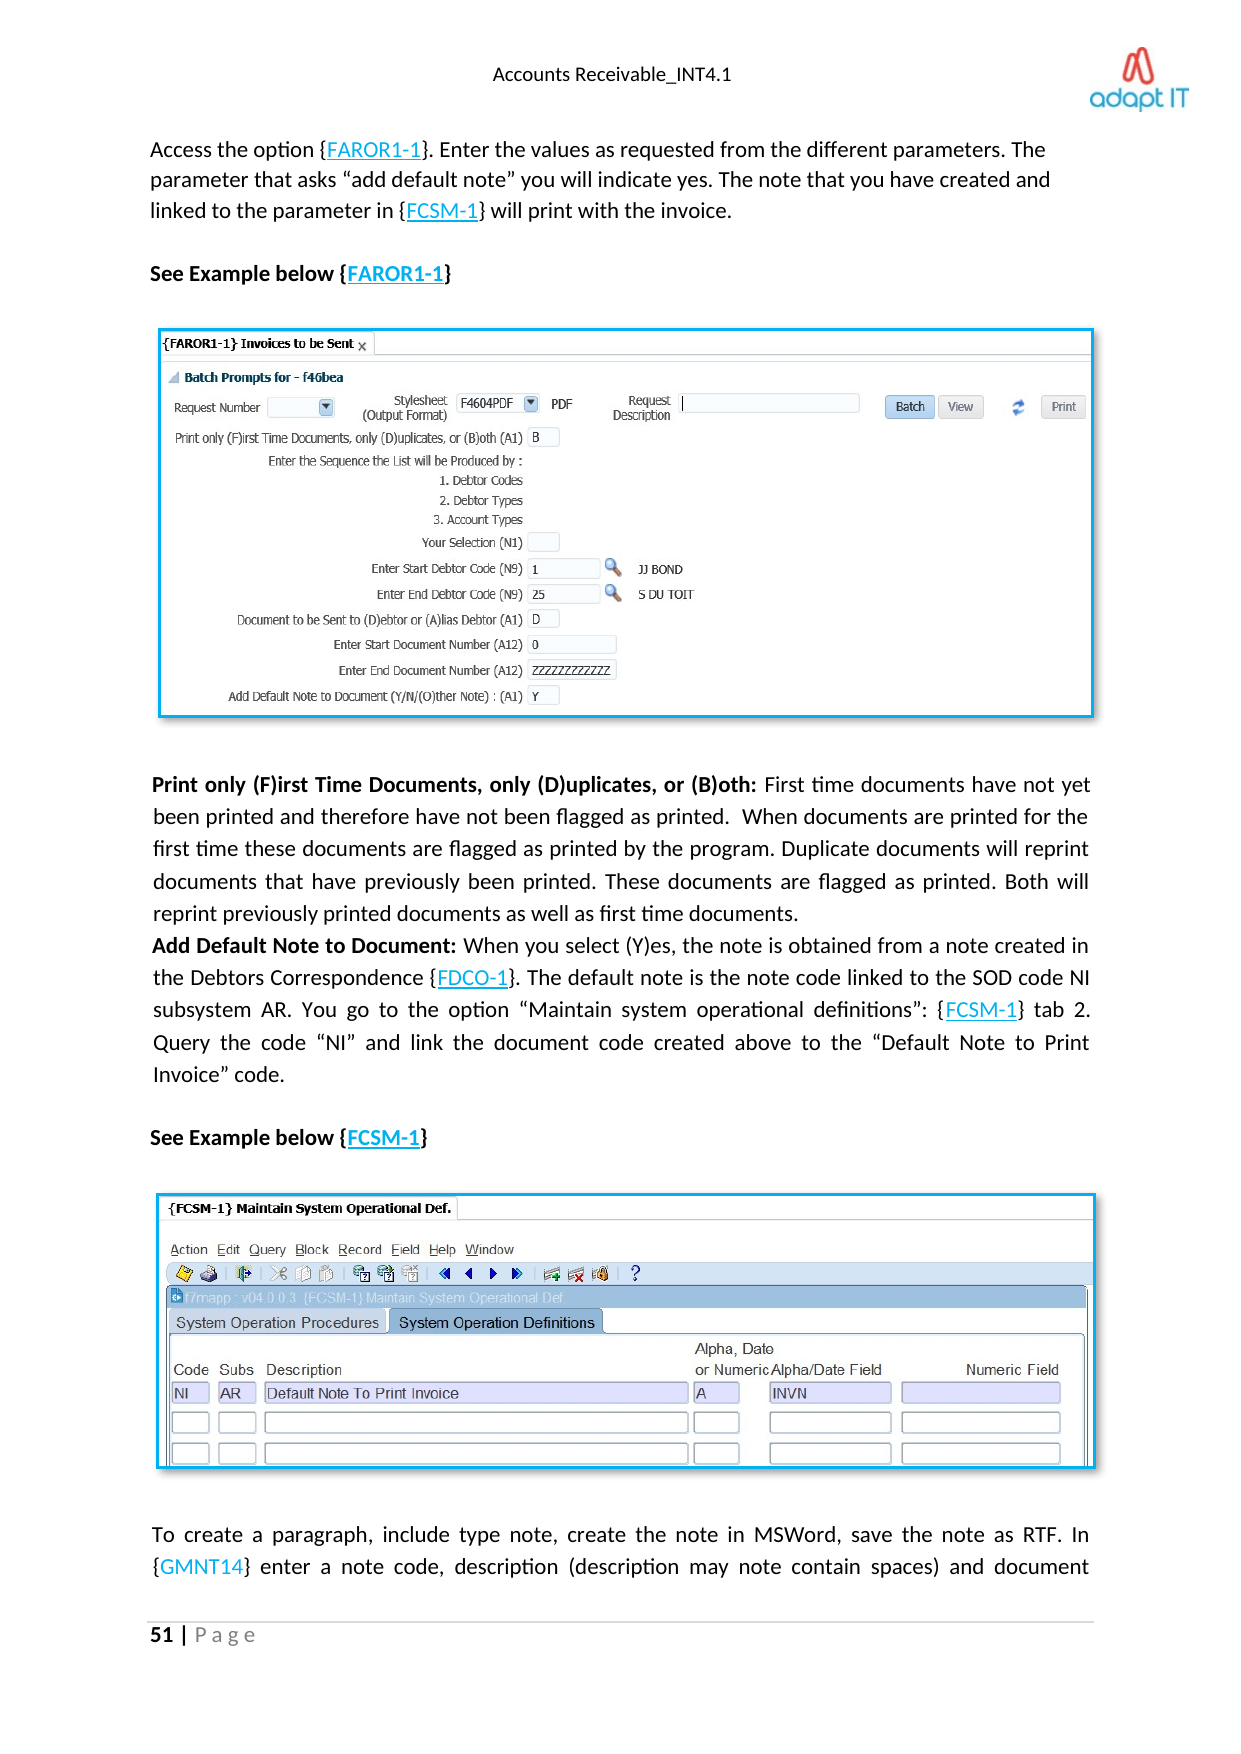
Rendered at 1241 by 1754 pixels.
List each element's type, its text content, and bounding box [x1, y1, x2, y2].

picture [162, 332, 1090, 714]
text See Example below {FAROR1-1} [150, 259, 1090, 287]
text See Example below {FCSM-1} [150, 1123, 1090, 1151]
text Access the option {FAROR1-1}. Enter the values as requested from the different parameters. The parameter that asks “add default note” you will indicate yes. The note that you have created and linked to the parameter in {FCSM-1} will print with the invoice. [150, 135, 1091, 224]
picture [1090, 47, 1190, 112]
text Add Default Note to Document: When you select (Y)es, the note is obtained from a note created in the Debtors Correspondence {FDCO-1}. The default note is the note code linked to the SOD code NI subsystem AR. You go to the option “Maintain system operational definitions”: {FCSM-1} tab 2. Query the code “NI” and link the document code created above to the “Default Note to Print Invoice” code. [152, 931, 1091, 1088]
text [152, 1520, 1091, 1580]
text Print only (F)irst Time Documents, only (D)uplicates, or (B)oth: First time documents have not yet been printed and therefore have not been flagged as printed. When documents are printed for the first time these documents are flagged as printed by the program. Duplicate documents will reprint documents that have previously been printed. These documents are flagged as printed. Both will reprint previously printed documents as well as first time documents. [152, 770, 1091, 927]
picture [160, 1197, 1092, 1465]
